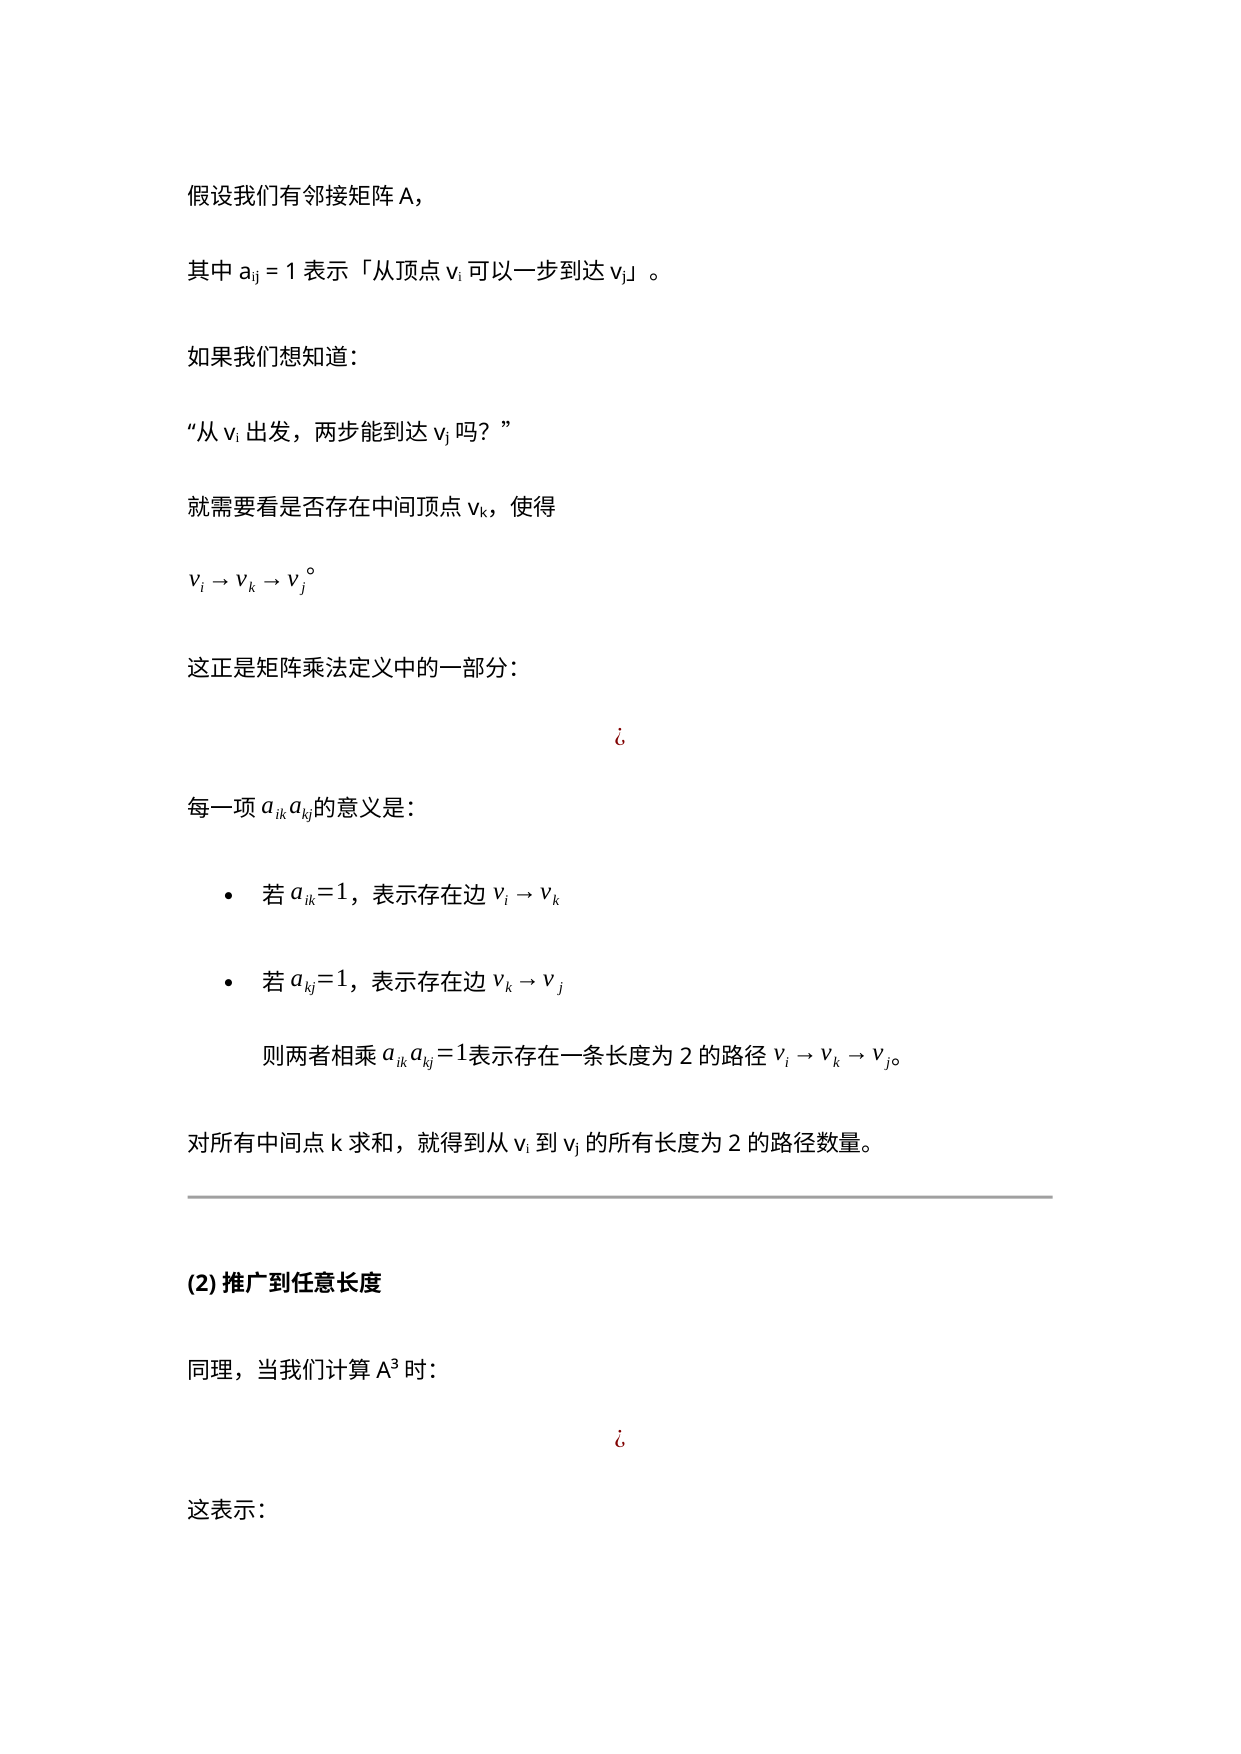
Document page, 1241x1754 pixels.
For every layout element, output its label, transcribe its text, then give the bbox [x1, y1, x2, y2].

text 如果我们想知道： “从 vᵢ 出发，两步能到达 vⱼ 吗？” 就需要看是否存在中间顶点 vₖ，使得 。 [187, 323, 1053, 612]
text 假设我们有邻接矩阵 A， 其中 aᵢⱼ = 1 表示「从顶点 vᵢ 可以一步到达 vⱼ」。 [187, 162, 1053, 302]
list 若 ，表示存在边 [225, 861, 1053, 926]
text 对所有中间点 k 求和，就得到从 vᵢ 到 vⱼ 的所有长度为 2 的路径数量。 [187, 1109, 1053, 1174]
text 同理，当我们计算 A³ 时： [187, 1336, 1053, 1401]
text 每一项 的意义是： [187, 774, 1053, 839]
list 若 ，表示存在边 则两者相乘 表示存在一条长度为 2 的路径 。 [225, 947, 1053, 1087]
text (2) 推广到任意长度 [187, 1249, 1053, 1314]
text 这正是矩阵乘法定义中的一部分： [187, 634, 1053, 699]
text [187, 1477, 1053, 1542]
